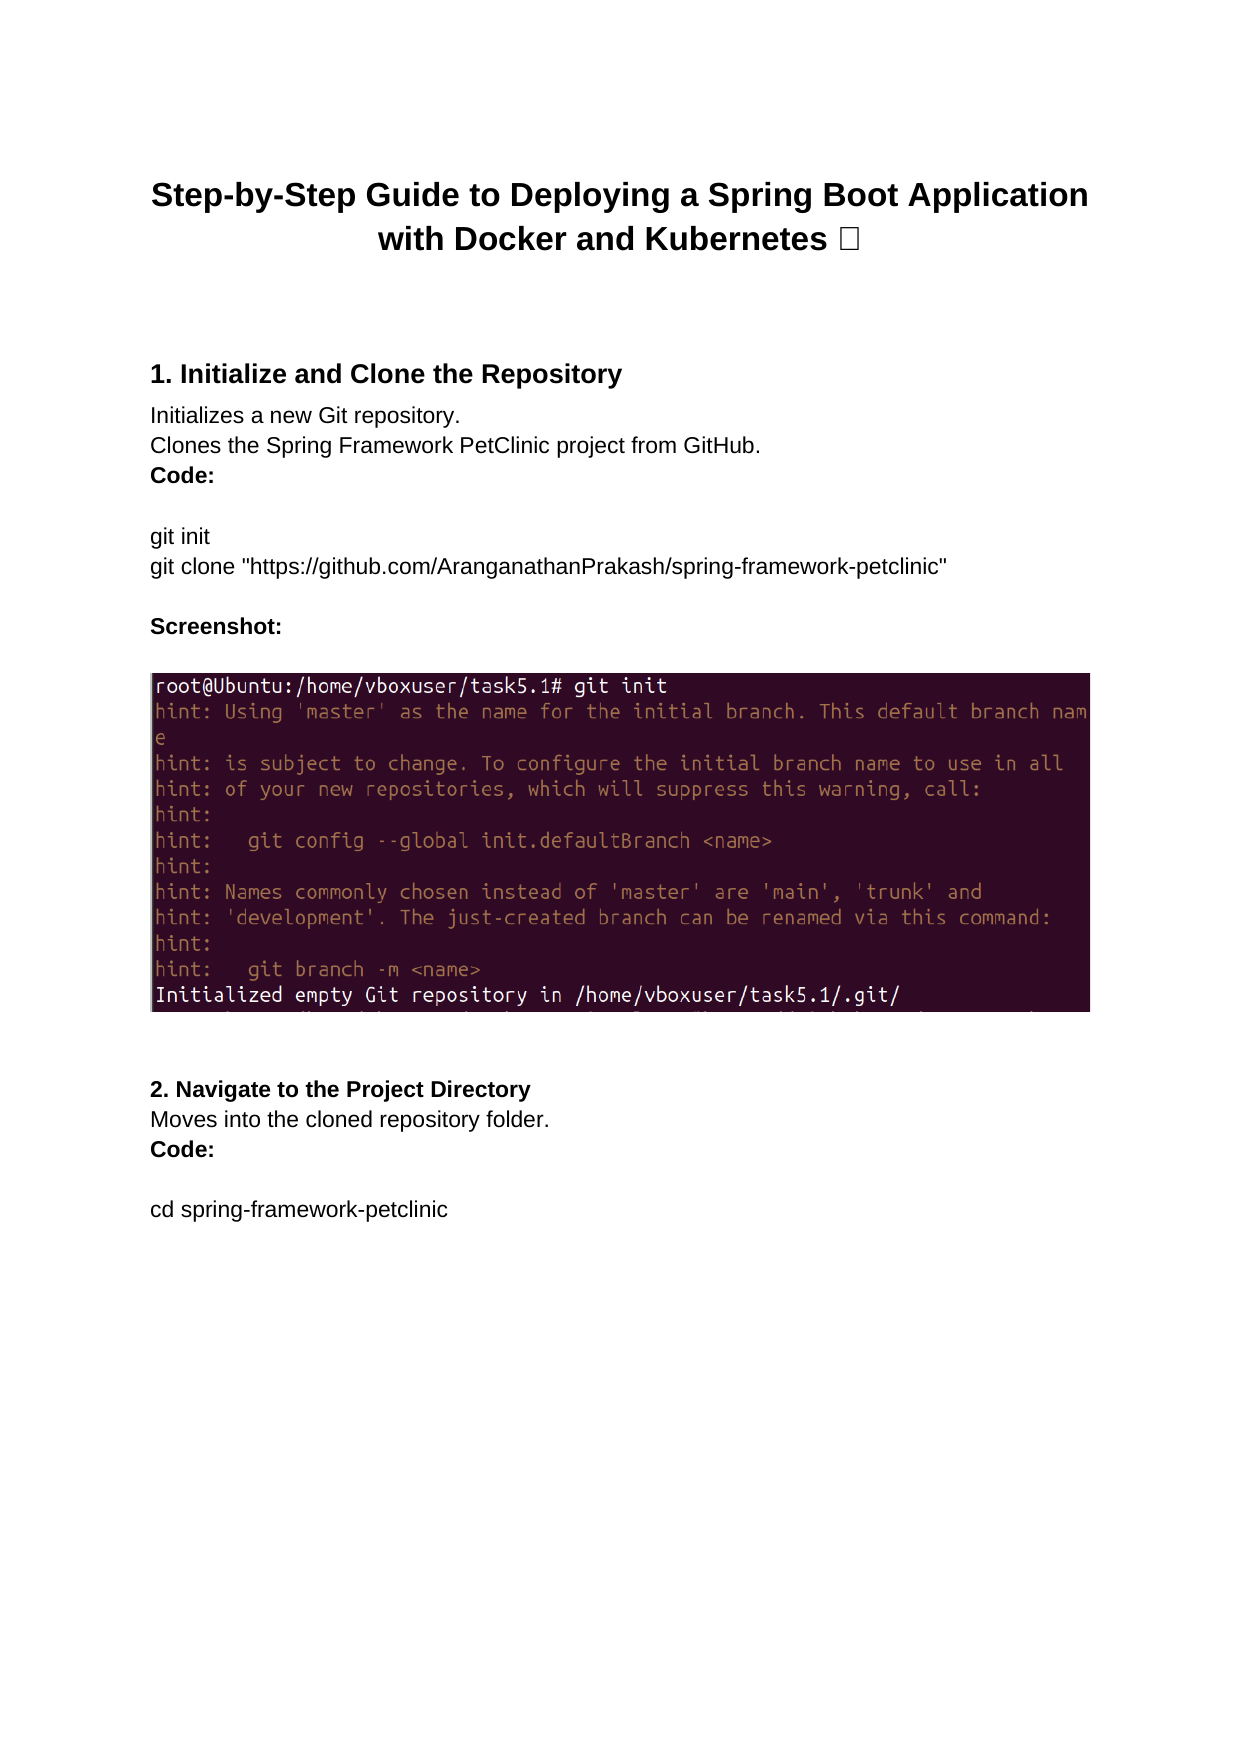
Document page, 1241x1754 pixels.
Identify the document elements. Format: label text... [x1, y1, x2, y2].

subtitle Step-by-Step Guide to Deploying a Spring Boot Application with Docker and Kubernetes 🚀 [150, 175, 1090, 258]
text Screenshot: [150, 613, 1090, 640]
text Initializes a new Git repository. [150, 402, 1090, 428]
text git clone "https://github.com/AranganathanPrakash/spring-framework-petclinic" [150, 553, 1090, 579]
picture [150, 673, 1091, 1012]
text Code: [150, 1136, 1090, 1162]
text cd spring-framework-petclinic [150, 1196, 1090, 1223]
text 2. Navigate to the Project Directory [150, 1076, 1090, 1102]
subtitle 1. Initialize and Clone the Repository [150, 358, 1090, 389]
text Code: [150, 462, 1090, 489]
text Moves into the cloned repository folder. [150, 1106, 1090, 1132]
text Clones the Spring Framework PetClinic project from GitHub. [150, 432, 1090, 458]
text git init [150, 523, 1090, 549]
